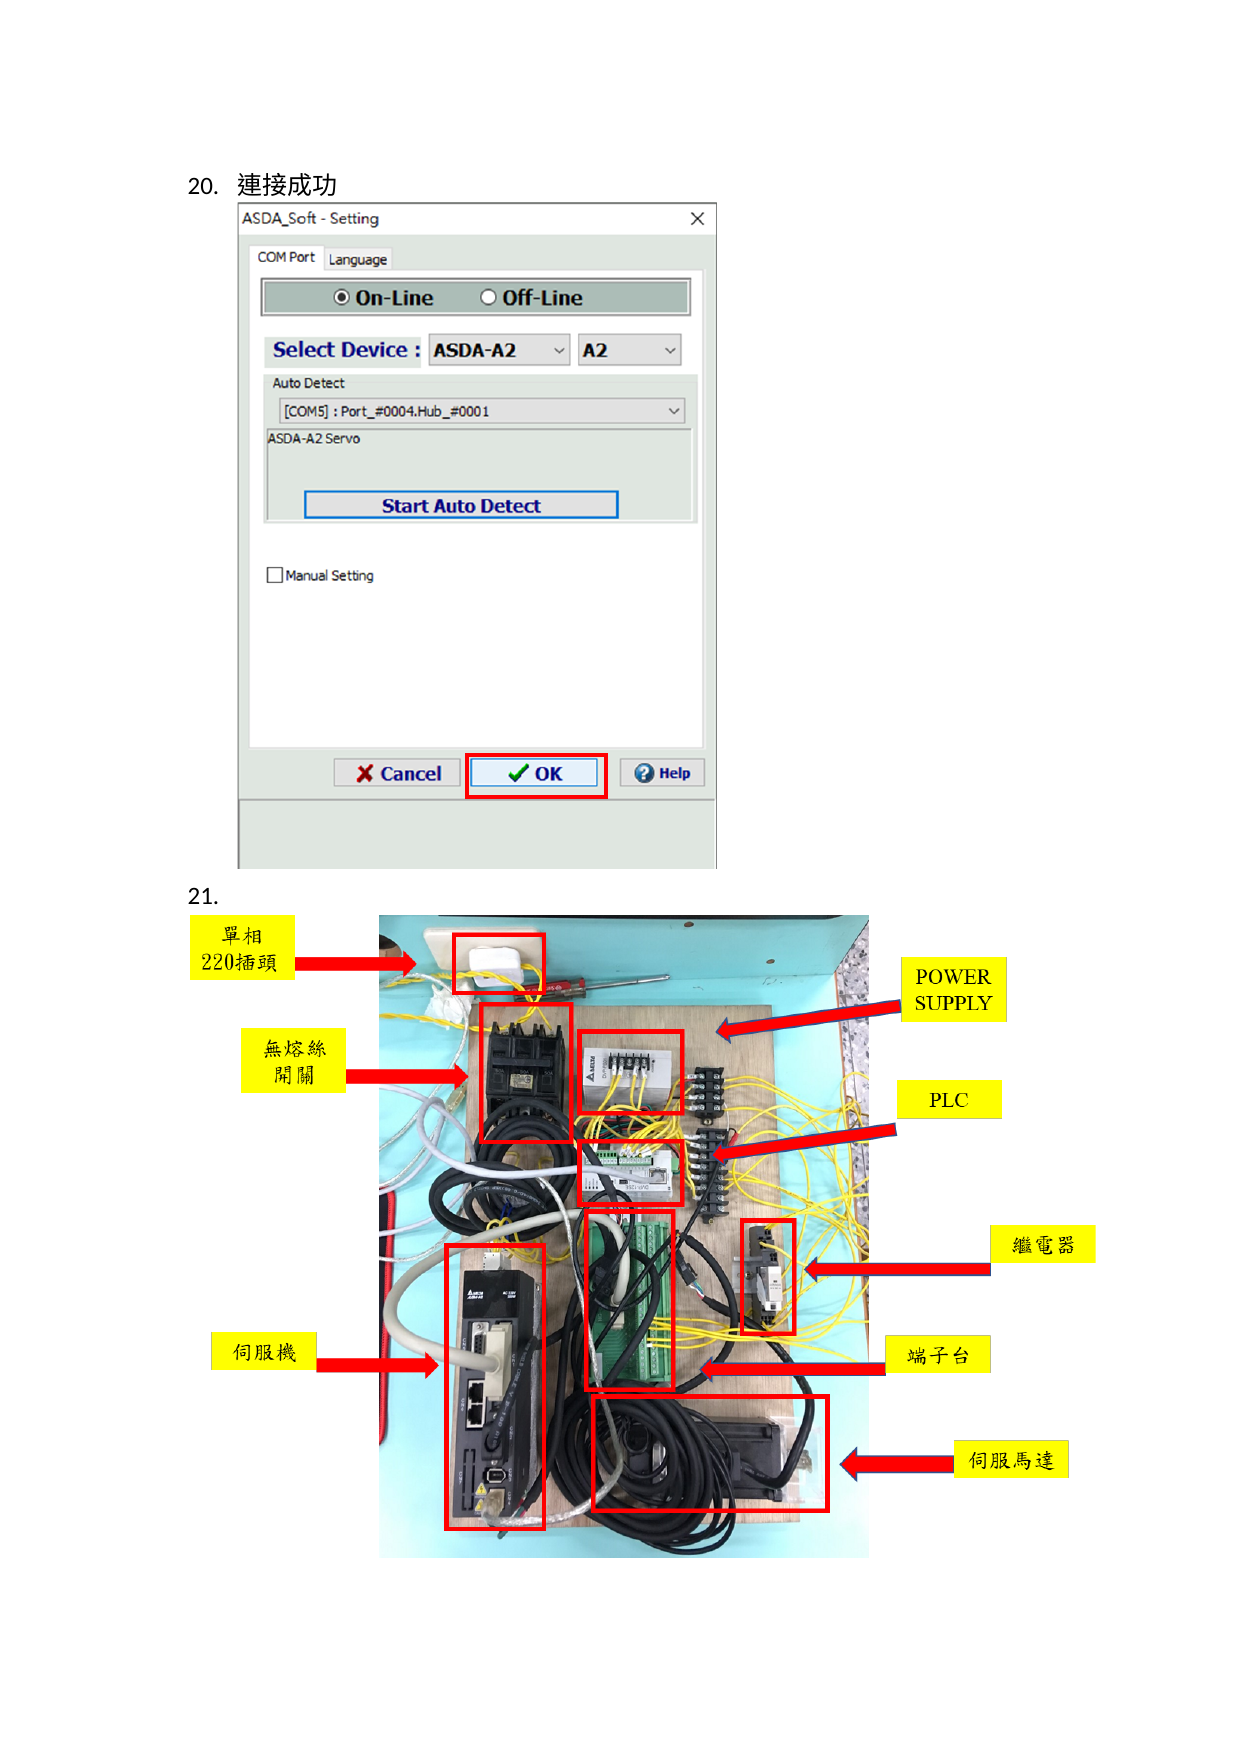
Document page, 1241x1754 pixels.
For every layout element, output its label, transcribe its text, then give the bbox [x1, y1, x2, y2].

picture [187, 914, 1096, 1558]
list 連接成功 [187, 164, 1053, 202]
picture [237, 202, 717, 869]
